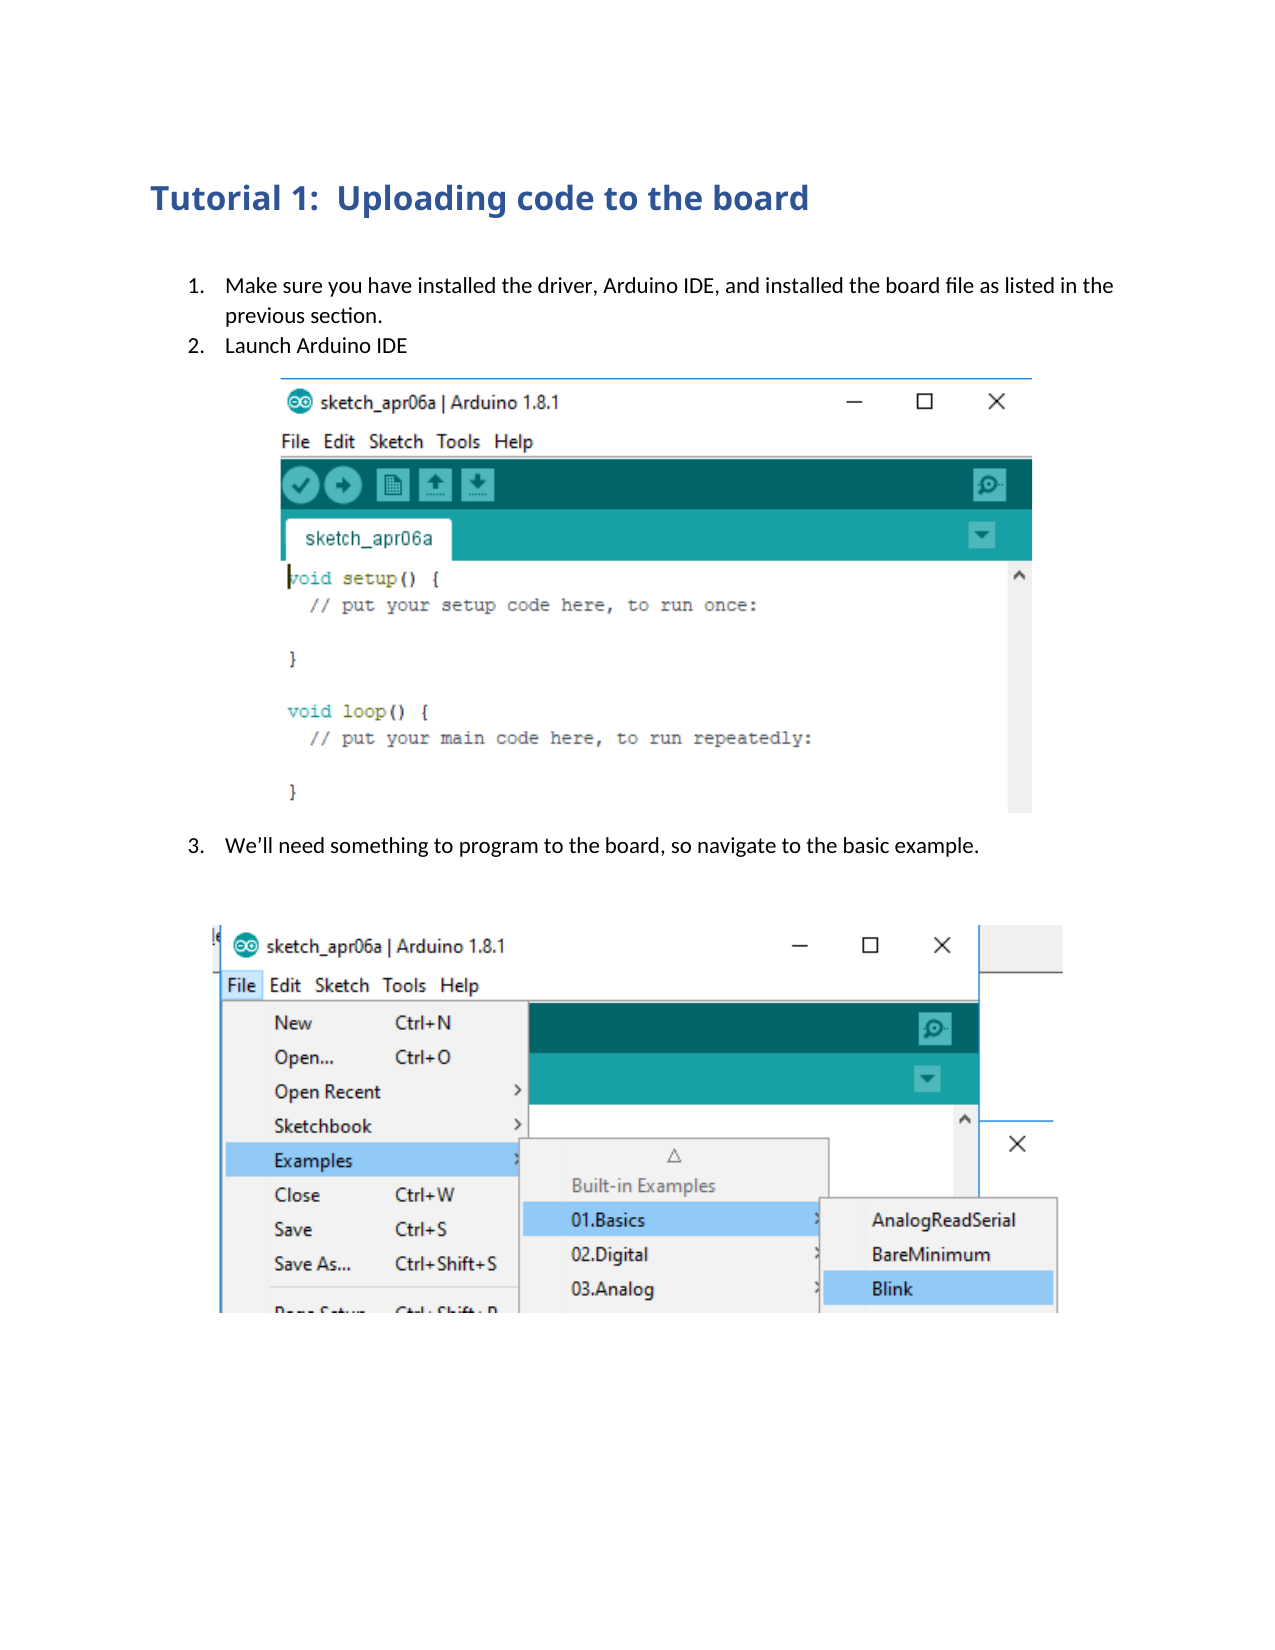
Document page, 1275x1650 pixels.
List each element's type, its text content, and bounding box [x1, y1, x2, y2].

list Make sure you have installed the driver, Arduino IDE, and installed the board file as listed in the previous section. [187, 271, 1125, 329]
list We’ll need something to program to the board, so navigate to the basic example. [187, 831, 1125, 859]
picture [280, 378, 1033, 813]
list Launch Arduino IDE [187, 331, 1125, 359]
picture [212, 925, 1063, 1313]
subtitle Tutorial 1: Uploading code to the board [150, 175, 1125, 220]
